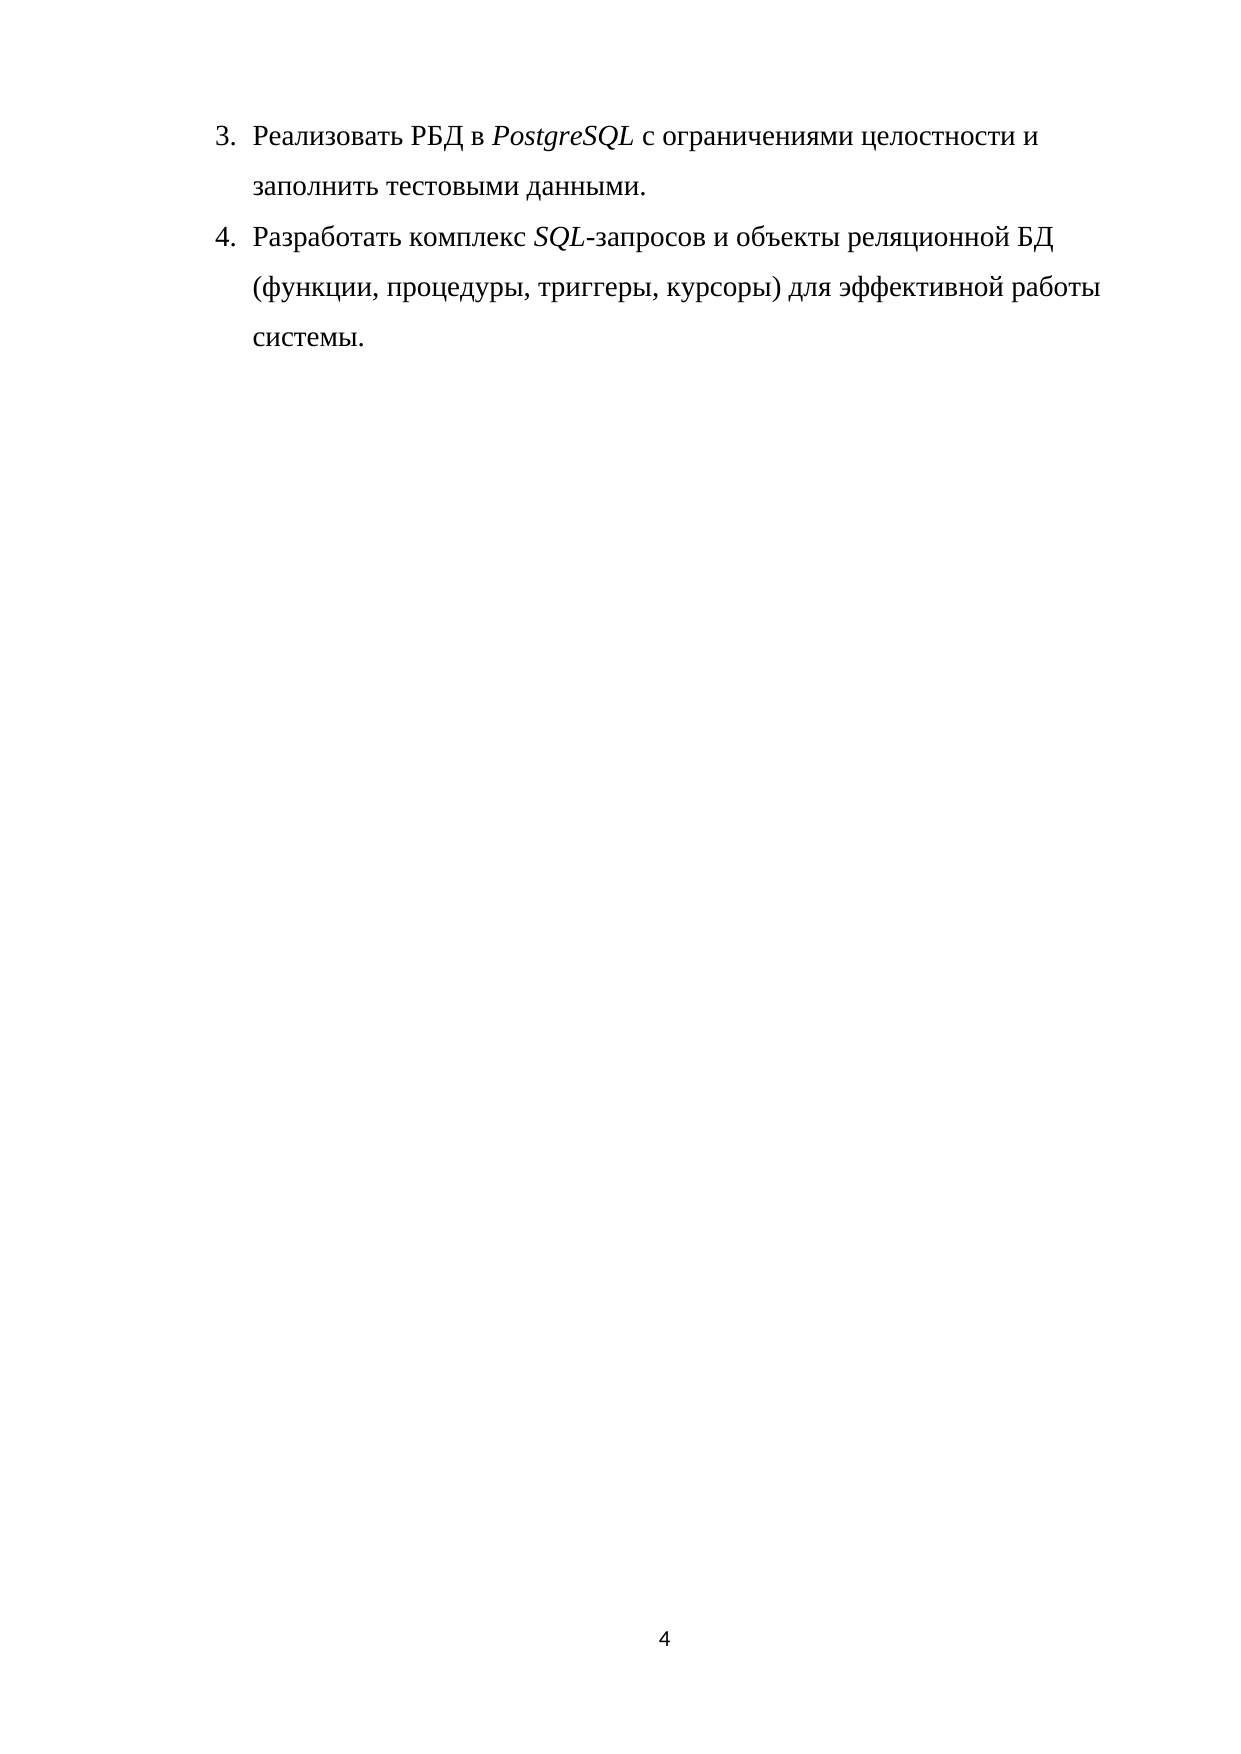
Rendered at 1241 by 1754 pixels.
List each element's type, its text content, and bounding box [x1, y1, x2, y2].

list Разработать комплекс SQL-запросов и объекты реляционной БД (функции, процедуры, триггеры, курсоры) для эффективной работы системы. [215, 219, 1152, 353]
list Реализовать РБД в PostgreSQL с ограничениями целостности и заполнить тестовыми данными. [215, 118, 1152, 202]
